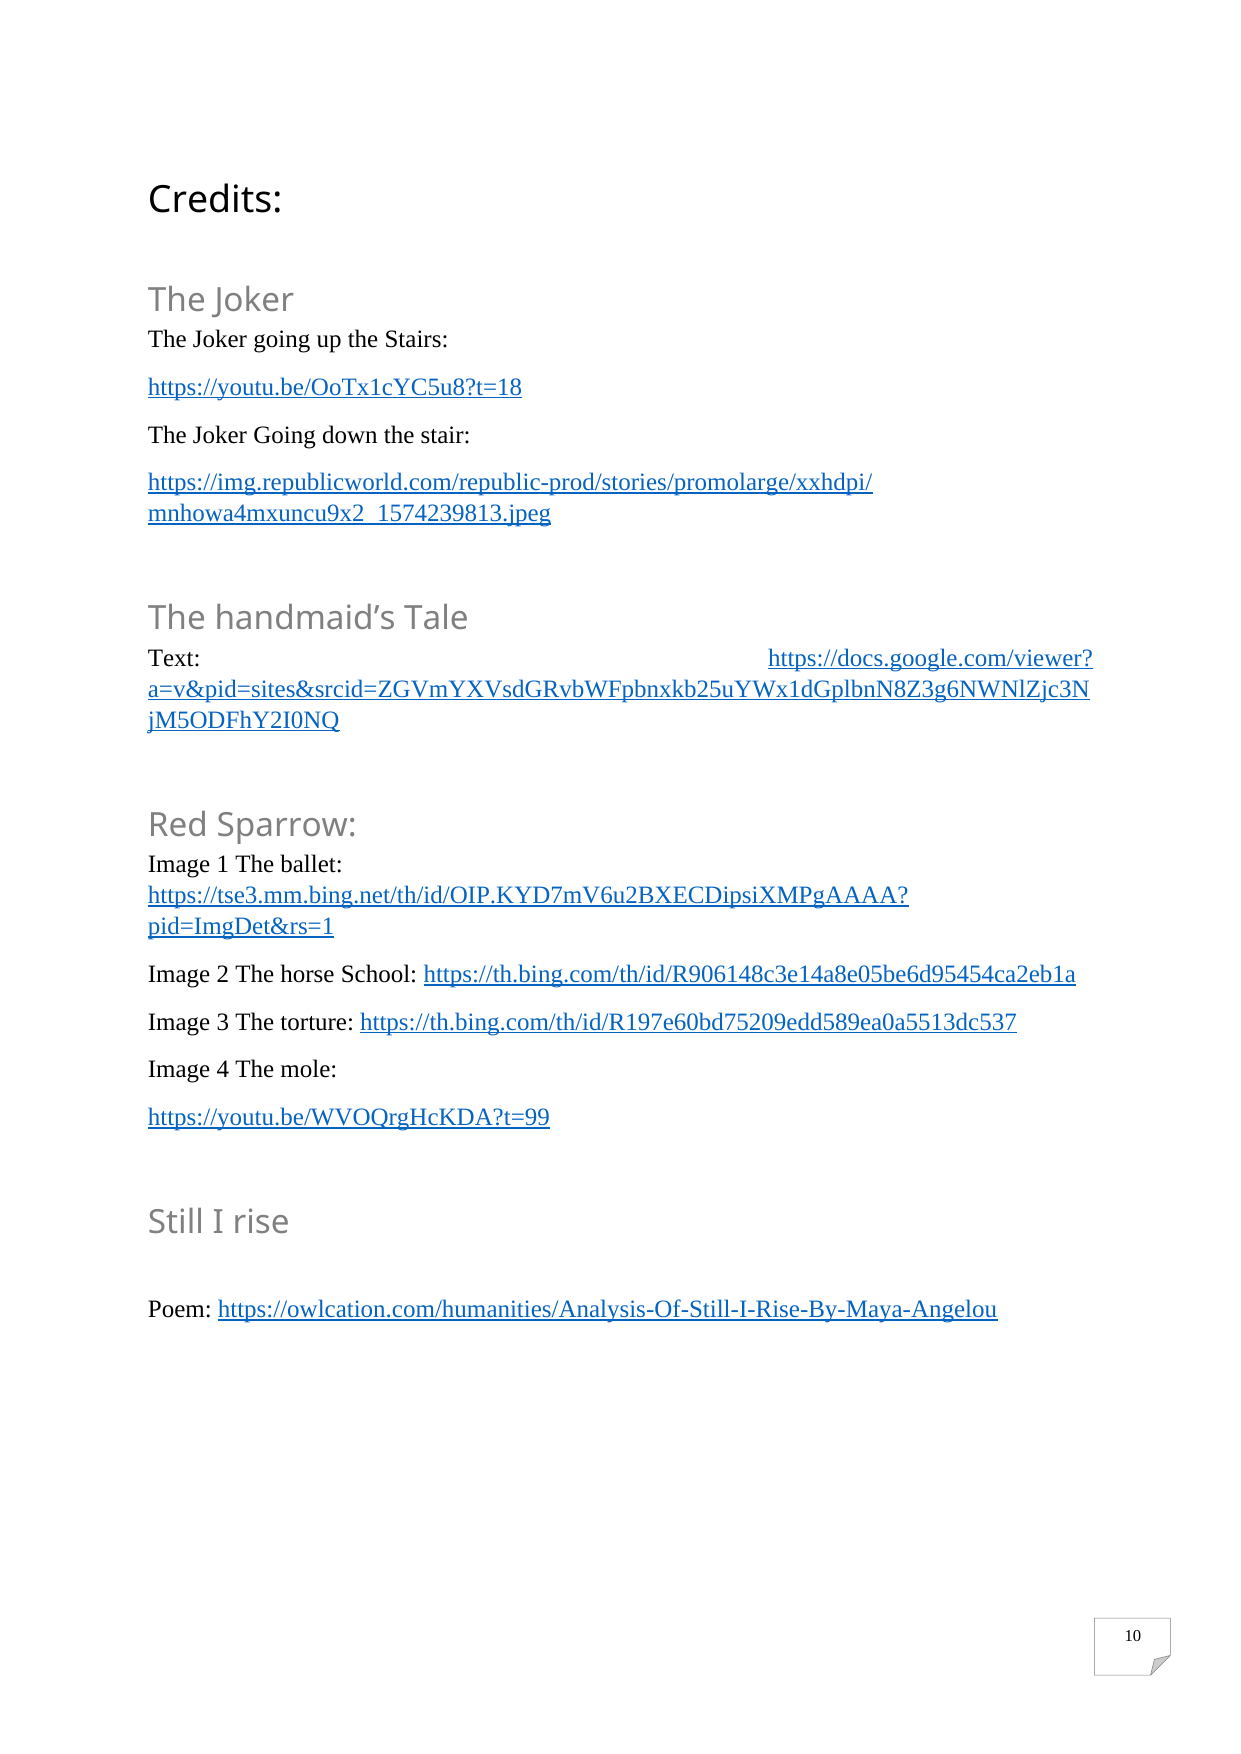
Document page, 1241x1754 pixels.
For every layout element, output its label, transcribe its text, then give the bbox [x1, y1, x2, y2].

text Image 3 The torture: https://th.bing.com/th/id/R197e60bd75209edd589ea0a5513dc537 [148, 1007, 1093, 1036]
text Image 4 The mole: [148, 1054, 1093, 1083]
text The Joker Going down the stair: [148, 420, 1093, 448]
text https://img.republicworld.com/republic-prod/stories/promolarge/xxhdpi/mnhowa4mxuncu9x2_1574239813.jpeg [148, 467, 1093, 527]
text https://youtu.be/WVOQrgHcKDA?t=99 [148, 1102, 1093, 1131]
text Image 1 The ballet: https://tse3.mm.bing.net/th/id/OIP.KYD7mV6u2BXECDipsiXMPgAAAA?pid=ImgDet&rs=1 [148, 849, 1093, 940]
text The Joker going up the Stairs: [148, 324, 1093, 353]
text https://youtu.be/OoTx1cYC5u8?t=18 [148, 372, 1093, 401]
text Poem: https://owlcation.com/humanities/Analysis-Of-Still-I-Rise-By-Maya-Angelou [148, 1294, 1093, 1323]
subtitle The Joker [148, 275, 1093, 321]
subtitle Still I rise [148, 1198, 1093, 1243]
text Image 2 The horse School: https://th.bing.com/th/id/R906148c3e14a8e05be6d95454ca2eb1a [148, 959, 1093, 988]
subtitle The handmaid’s Tale [148, 594, 1093, 639]
subtitle Red Sparrow: [148, 800, 1093, 846]
text Text: https://docs.google.com/viewer?a=v&pid=sites&srcid=ZGVmYXVsdGRvbWFpbnxkb25uYWx1dGplbnN8Z3g6NWNlZjc3NjM5ODFhY2I0NQ [148, 643, 1093, 734]
subtitle Credits: [148, 173, 1093, 224]
